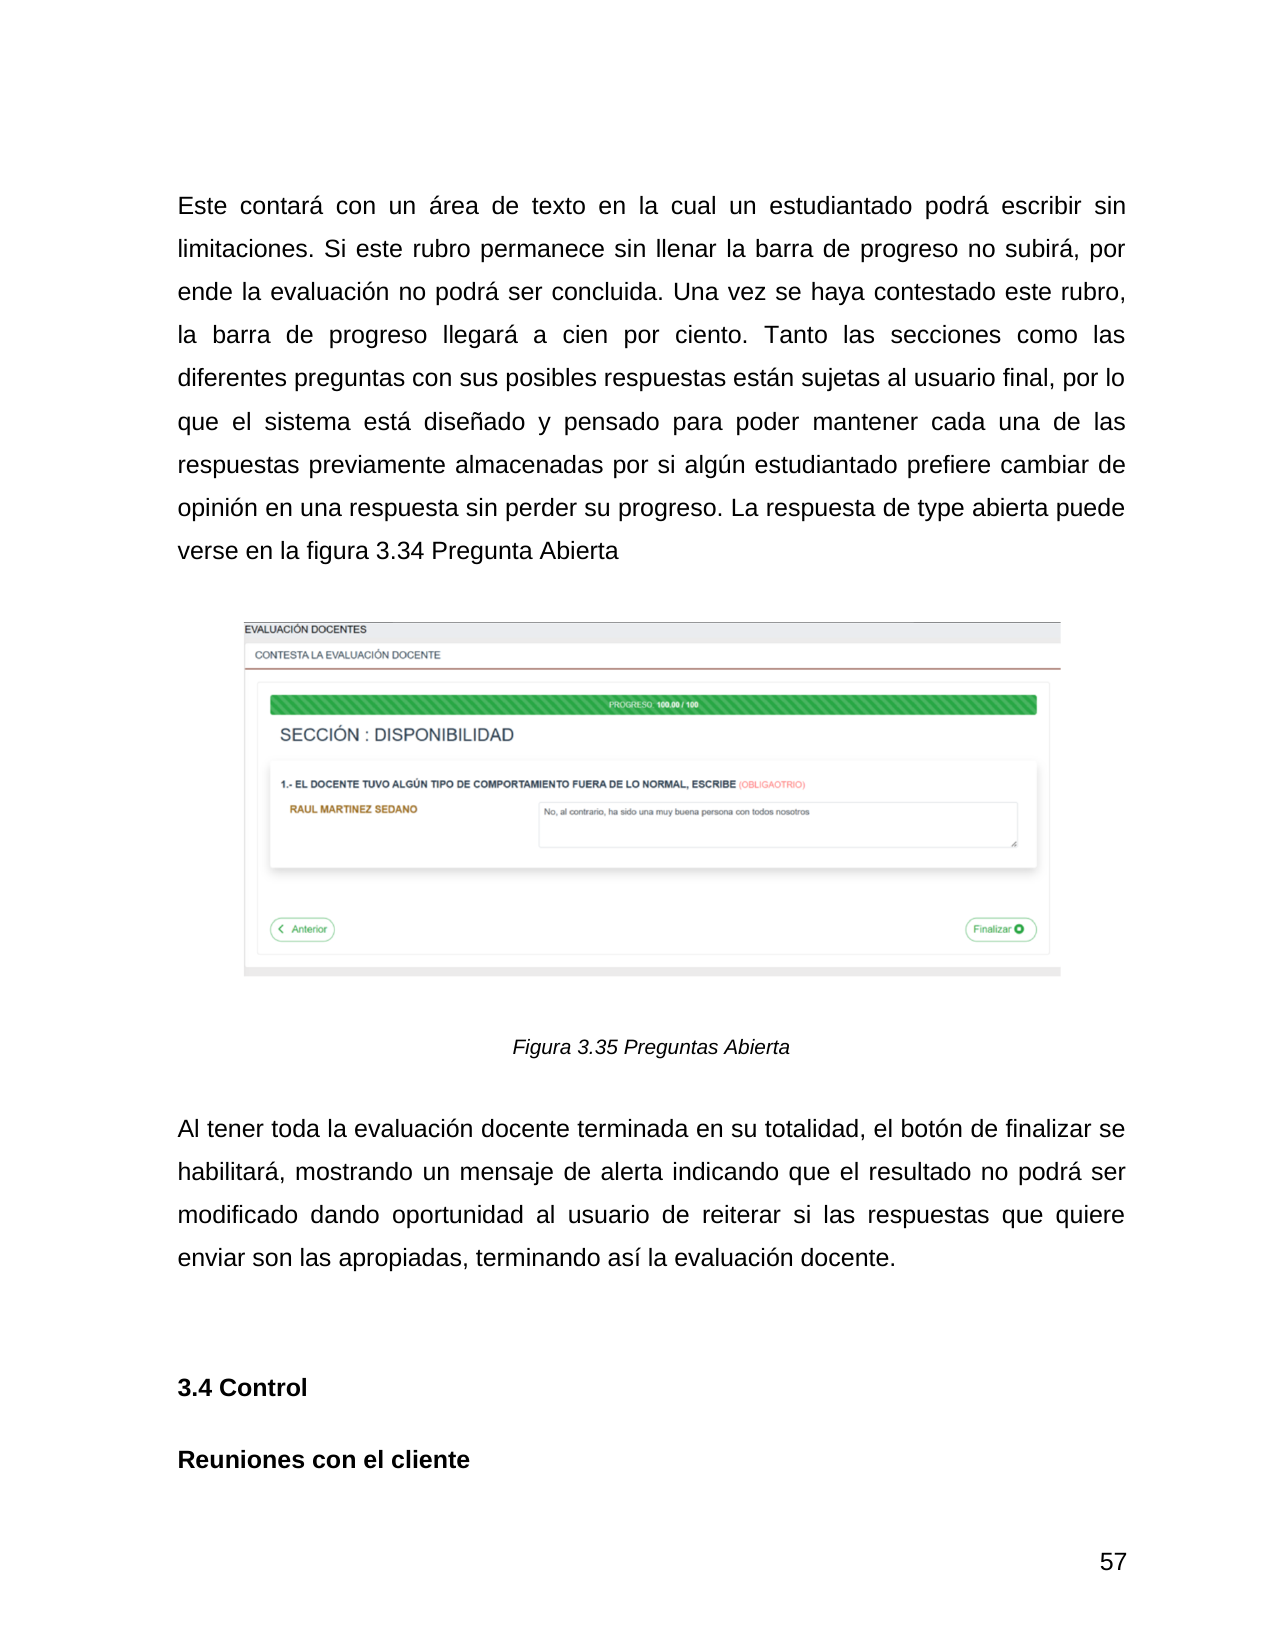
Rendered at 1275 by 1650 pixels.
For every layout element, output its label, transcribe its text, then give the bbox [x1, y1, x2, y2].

text Este contará con un área de texto en la cual un estudiantado podrá escribir sin limitaciones. Si este rubro permanece sin llenar la barra de progreso no subirá, por ende la evaluación no podrá ser concluida. Una vez se haya contestado este rubro, la barra de progreso llegará a cien por ciento. Tanto las secciones como las diferentes preguntas con sus posibles respuestas están sujetas al usuario final, por lo que el sistema está diseñado y pensado para poder mantener cada una de las respuestas previamente almacenadas por si algún estudiantado prefiere cambiar de opinión en una respuesta sin perder su progreso. La respuesta de type abierta puede verse en la figura 3.34 Pregunta Abierta [177, 191, 1127, 564]
subtitle Control [177, 1373, 1127, 1402]
text Al tener toda la evaluación docente terminada en su totalidad, el botón de finalizar se habilitará, mostrando un mensaje de alerta indicando que el resultado no podrá ser modificado dando oportunidad al usuario de reiterar si las respuestas que quiere enviar son las apropiadas, terminando así la evaluación docente. [177, 1114, 1127, 1272]
picture [243, 622, 1061, 978]
text Reuniones con el cliente [177, 1445, 1127, 1473]
